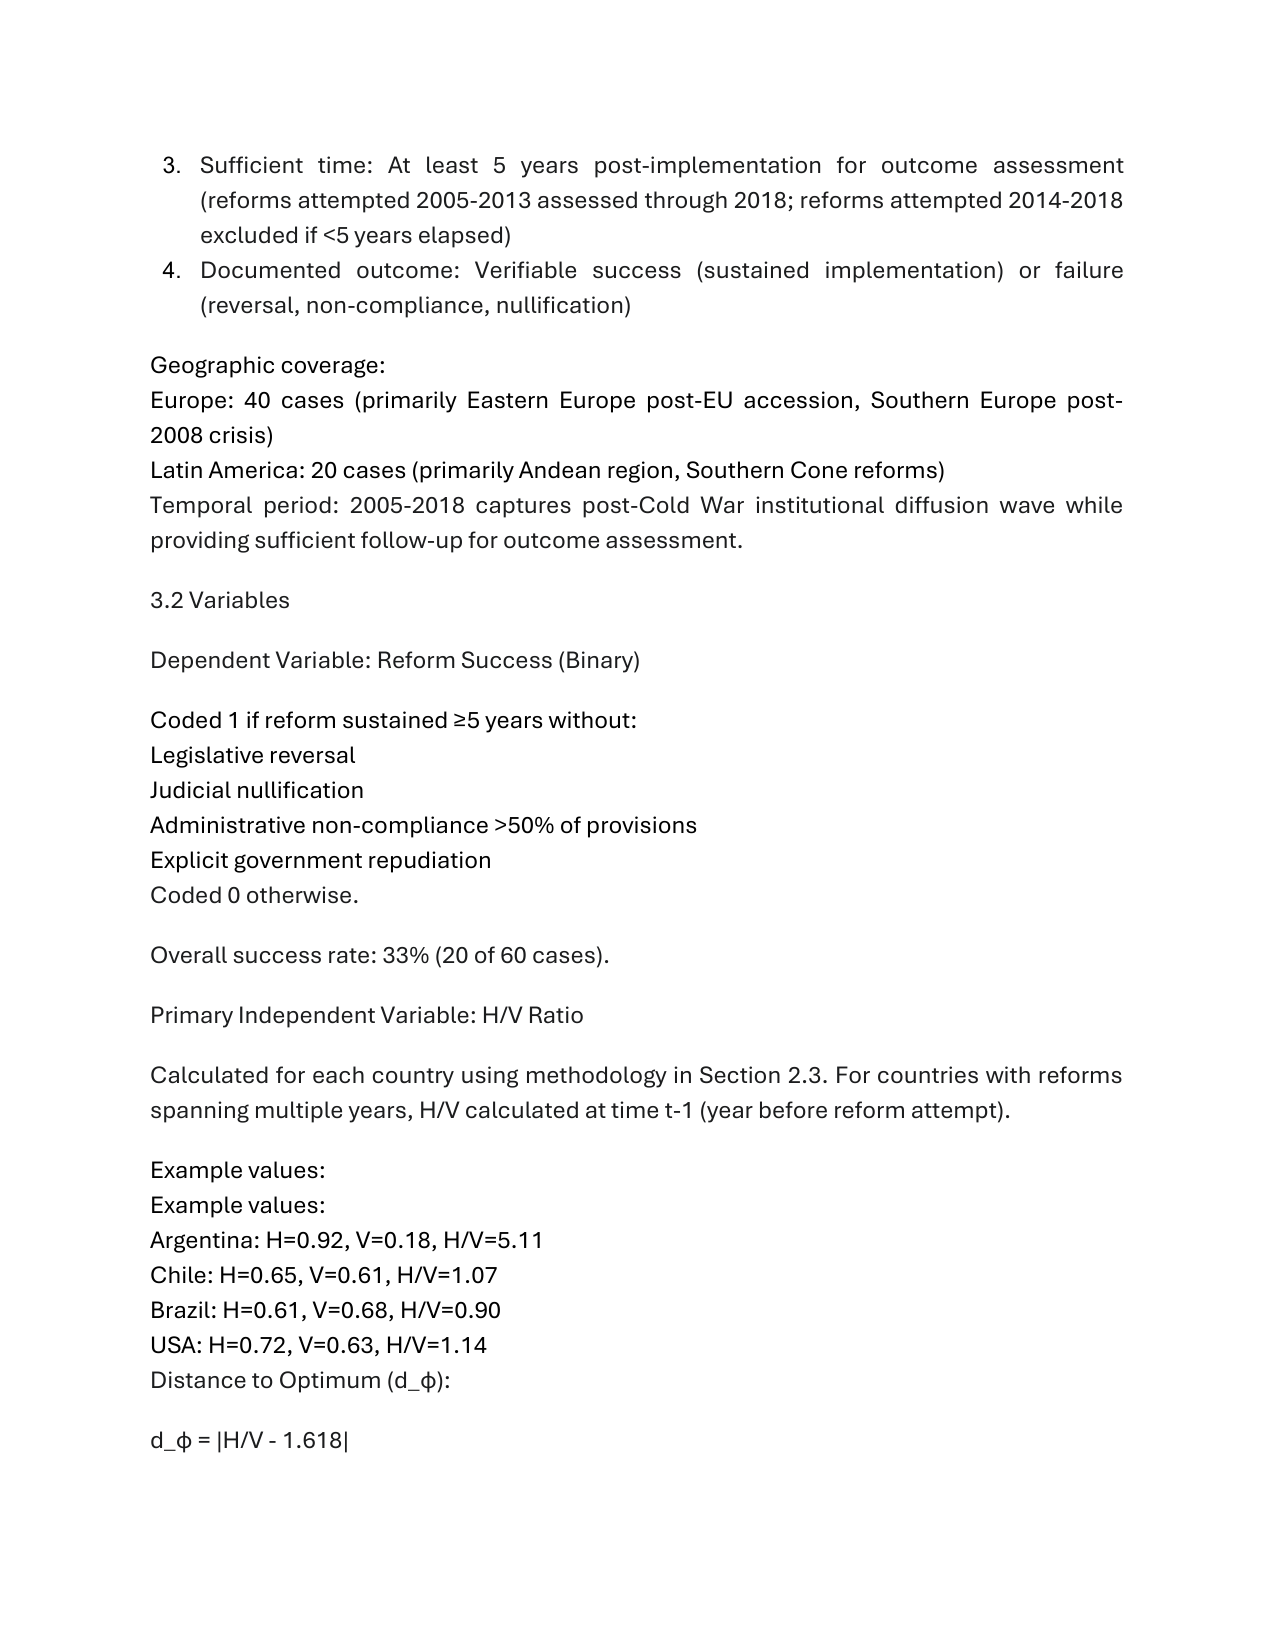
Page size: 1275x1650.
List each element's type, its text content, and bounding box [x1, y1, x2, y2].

list Documented outcome: Verifiable success (sustained implementation) or failure (reversal, non-compliance, nullification) [162, 255, 1125, 321]
text Judicial nullification [150, 775, 1125, 806]
text Brazil: H=0.61, V=0.68, H/V=0.90 [150, 1295, 1125, 1326]
text Distance to Optimum (d_φ): [150, 1365, 1125, 1396]
text Calculated for each country using methodology in Section 2.3. For countries with reforms spanning multiple years, H/V calculated at time t-1 (year before reform attempt). [150, 1060, 1125, 1126]
text Argentina: H=0.92, V=0.18, H/V=5.11 [150, 1225, 1125, 1256]
text 3.2 Variables [150, 585, 1125, 616]
list Sufficient time: At least 5 years post-implementation for outcome assessment (reforms attempted 2005-2013 assessed through 2018; reforms attempted 2014-2018 excluded if <5 years elapsed) [162, 150, 1125, 251]
text Dependent Variable: Reform Success (Binary) [150, 645, 1125, 676]
text Geographic coverage: [150, 350, 1125, 381]
text Chile: H=0.65, V=0.61, H/V=1.07 [150, 1260, 1125, 1291]
text Coded 1 if reform sustained ≥5 years without: [150, 705, 1125, 736]
text Example values: [150, 1155, 1125, 1186]
text Example values: [150, 1190, 1125, 1221]
text Administrative non-compliance >50% of provisions [150, 810, 1125, 841]
text Europe: 40 cases (primarily Eastern Europe post-EU accession, Southern Europe post-2008 crisis) [150, 385, 1125, 451]
text Primary Independent Variable: H/V Ratio [150, 1000, 1125, 1031]
text Legislative reversal [150, 740, 1125, 771]
text Coded 0 otherwise. [150, 880, 1125, 911]
text Temporal period: 2005-2018 captures post-Cold War institutional diffusion wave while providing sufficient follow-up for outcome assessment. [150, 490, 1125, 556]
text Latin America: 20 cases (primarily Andean region, Southern Cone reforms) [150, 455, 1125, 486]
text Overall success rate: 33% (20 of 60 cases). [150, 940, 1125, 971]
text Explicit government repudiation [150, 845, 1125, 876]
text USA: H=0.72, V=0.63, H/V=1.14 [150, 1330, 1125, 1361]
text d_φ = |H/V - 1.618| [150, 1425, 1125, 1456]
